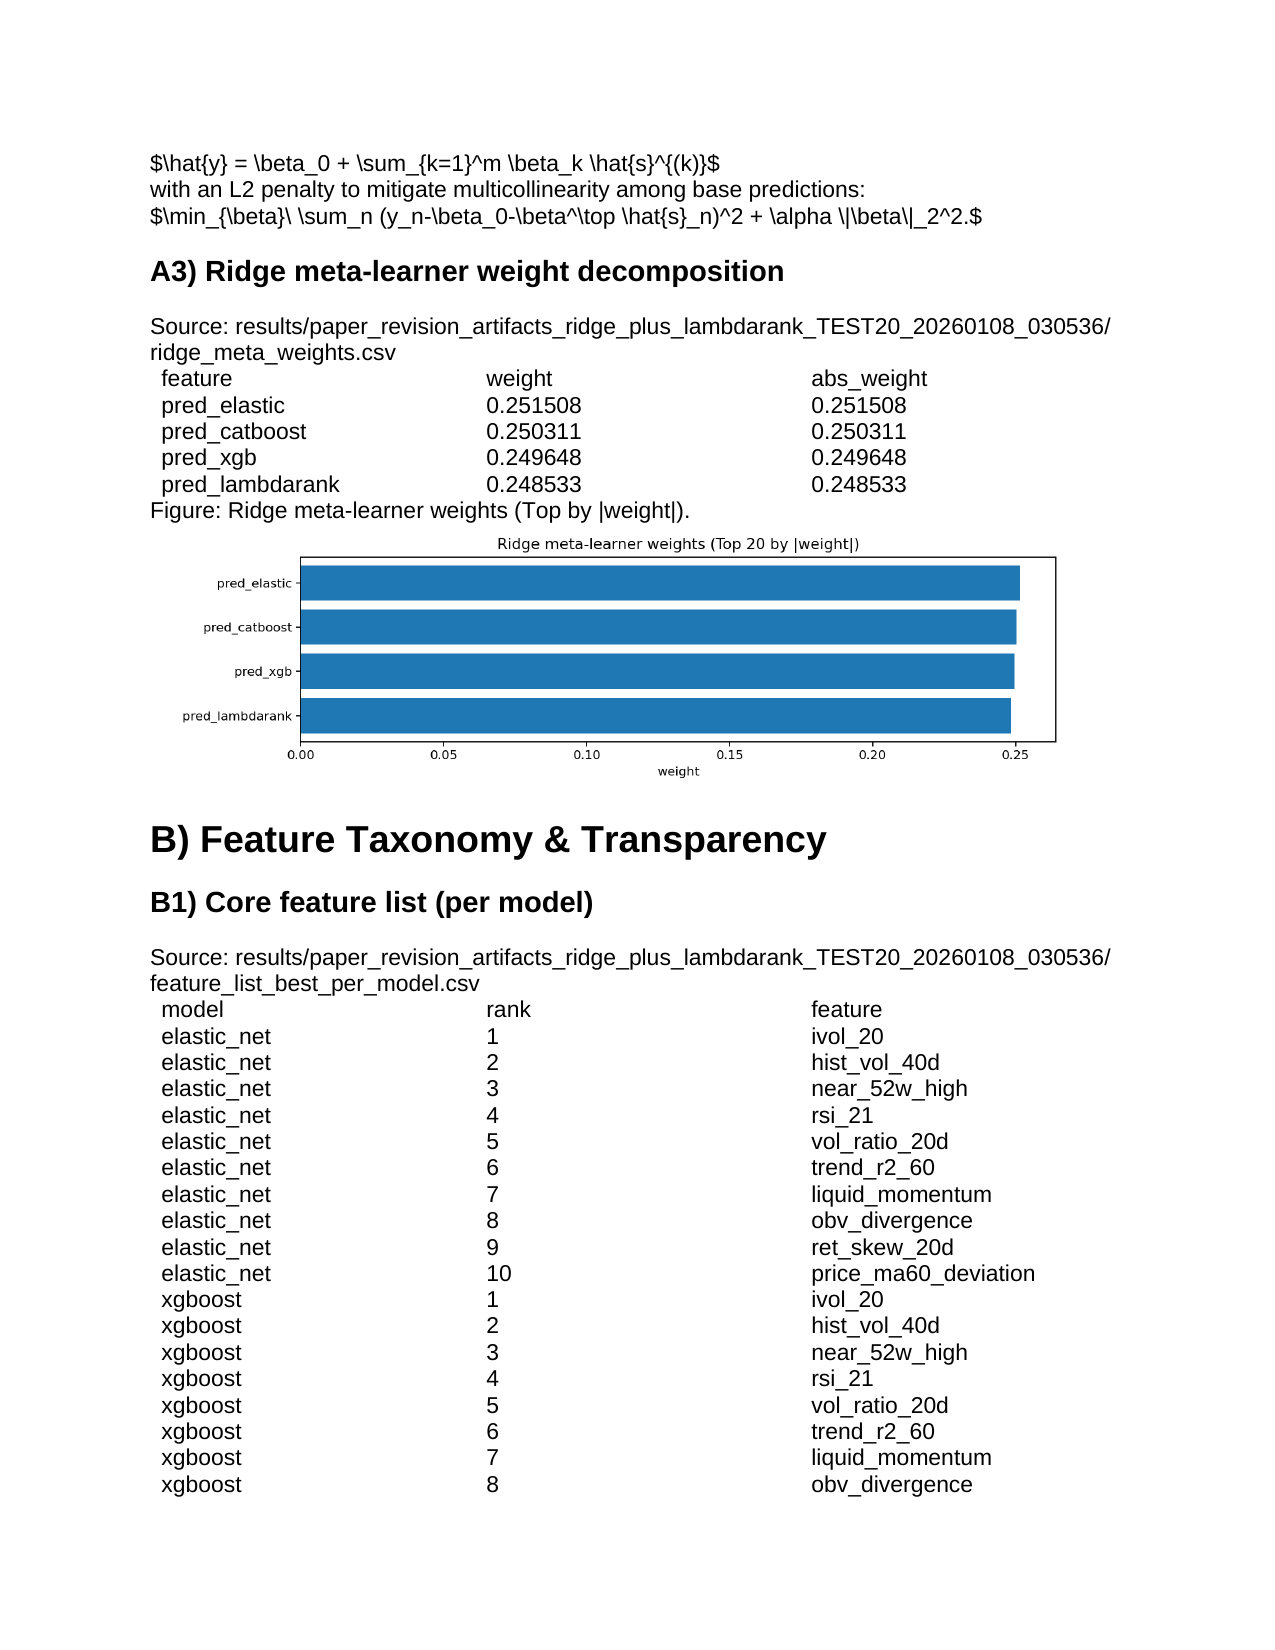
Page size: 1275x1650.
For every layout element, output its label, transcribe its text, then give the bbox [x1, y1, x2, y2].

table_cell vol_ratio_20d [800, 1392, 1125, 1418]
table_cell pred_catboost [150, 418, 475, 444]
table_cell 0.250311 [800, 418, 1125, 444]
table_cell 2 [475, 1049, 800, 1075]
table_cell ivol_20 [800, 1286, 1125, 1312]
table_header feature [800, 996, 1125, 1023]
table_cell xgboost [150, 1444, 475, 1471]
table_cell obv_divergence [800, 1471, 1125, 1497]
picture [168, 523, 1069, 794]
text Figure: Ridge meta-learner weights (Top by |weight|). [150, 497, 1125, 523]
table_cell 5 [475, 1392, 800, 1418]
table_cell rsi_21 [800, 1365, 1125, 1392]
table_header model [150, 996, 475, 1023]
table_cell 6 [475, 1154, 800, 1181]
table_cell elastic_net [150, 1154, 475, 1181]
table_cell xgboost [150, 1339, 475, 1365]
table_cell xgboost [150, 1418, 475, 1444]
subtitle A3) Ridge meta-learner weight decomposition [150, 254, 1125, 288]
table_cell xgboost [150, 1313, 475, 1339]
table_cell elastic_net [150, 1102, 475, 1128]
table_cell trend_r2_60 [800, 1154, 1125, 1181]
table_cell rsi_21 [800, 1102, 1125, 1128]
table_cell 10 [475, 1260, 800, 1286]
table_cell elastic_net [150, 1234, 475, 1260]
table_cell near_52w_high [800, 1075, 1125, 1102]
table_cell ret_skew_20d [800, 1234, 1125, 1260]
table_cell 2 [475, 1313, 800, 1339]
table_cell liquid_momentum [800, 1181, 1125, 1207]
table_header rank [475, 996, 800, 1023]
table_cell pred_elastic [150, 392, 475, 418]
table_cell 0.251508 [800, 392, 1125, 418]
table_header weight [475, 365, 800, 392]
table_cell 6 [475, 1418, 800, 1444]
table_cell elastic_net [150, 1207, 475, 1233]
table_cell 0.251508 [475, 392, 800, 418]
text $\hat{y} = \beta_0 + \sum_{k=1}^m \beta_k \hat{s}^{(k)}$ [150, 150, 1125, 176]
table_cell 1 [475, 1023, 800, 1049]
table_cell elastic_net [150, 1075, 475, 1102]
table_cell 0.248533 [800, 471, 1125, 497]
table_cell xgboost [150, 1365, 475, 1392]
table_cell liquid_momentum [800, 1444, 1125, 1471]
table_cell 1 [475, 1286, 800, 1312]
table_cell 4 [475, 1102, 800, 1128]
table_cell 0.249648 [475, 444, 800, 471]
table_cell 3 [475, 1339, 800, 1365]
table_cell 0.250311 [475, 418, 800, 444]
table_cell 7 [475, 1444, 800, 1471]
table_cell elastic_net [150, 1049, 475, 1075]
text Source: results/paper_revision_artifacts_ridge_plus_lambdarank_TEST20_20260108_030536/ridge_meta_weights.csv [150, 313, 1125, 365]
text Source: results/paper_revision_artifacts_ridge_plus_lambdarank_TEST20_20260108_030536/feature_list_best_per_model.csv [150, 943, 1125, 996]
table_cell elastic_net [150, 1181, 475, 1207]
table_cell xgboost [150, 1286, 475, 1312]
table_cell hist_vol_40d [800, 1049, 1125, 1075]
table_header feature [150, 365, 475, 392]
subtitle B1) Core feature list (per model) [150, 885, 1125, 918]
table_cell elastic_net [150, 1128, 475, 1154]
table_cell near_52w_high [800, 1339, 1125, 1365]
table_cell pred_xgb [150, 444, 475, 471]
table_cell 3 [475, 1075, 800, 1102]
table_cell trend_r2_60 [800, 1418, 1125, 1444]
table_cell xgboost [150, 1471, 475, 1497]
table_cell 0.248533 [475, 471, 800, 497]
table_cell 8 [475, 1471, 800, 1497]
table_cell obv_divergence [800, 1207, 1125, 1233]
table_cell 0.249648 [800, 444, 1125, 471]
table_cell elastic_net [150, 1023, 475, 1049]
table_header abs_weight [800, 365, 1125, 392]
table_cell xgboost [150, 1392, 475, 1418]
table_cell 8 [475, 1207, 800, 1233]
text with an L2 penalty to mitigate multicollinearity among base predictions: [150, 176, 1125, 203]
subtitle B) Feature Taxonomy & Transparency [150, 817, 1125, 860]
table_cell 5 [475, 1128, 800, 1154]
table_cell 9 [475, 1234, 800, 1260]
text $\min_{\beta}\ \sum_n (y_n-\beta_0-\beta^\top \hat{s}_n)^2 + \alpha \|\beta\|_2^2.$ [150, 203, 1125, 229]
table_cell 4 [475, 1365, 800, 1392]
table_cell ivol_20 [800, 1023, 1125, 1049]
table_cell pred_lambdarank [150, 471, 475, 497]
table_cell hist_vol_40d [800, 1313, 1125, 1339]
table_cell elastic_net [150, 1260, 475, 1286]
table_cell price_ma60_deviation [800, 1260, 1125, 1286]
table_cell 7 [475, 1181, 800, 1207]
table_cell vol_ratio_20d [800, 1128, 1125, 1154]
